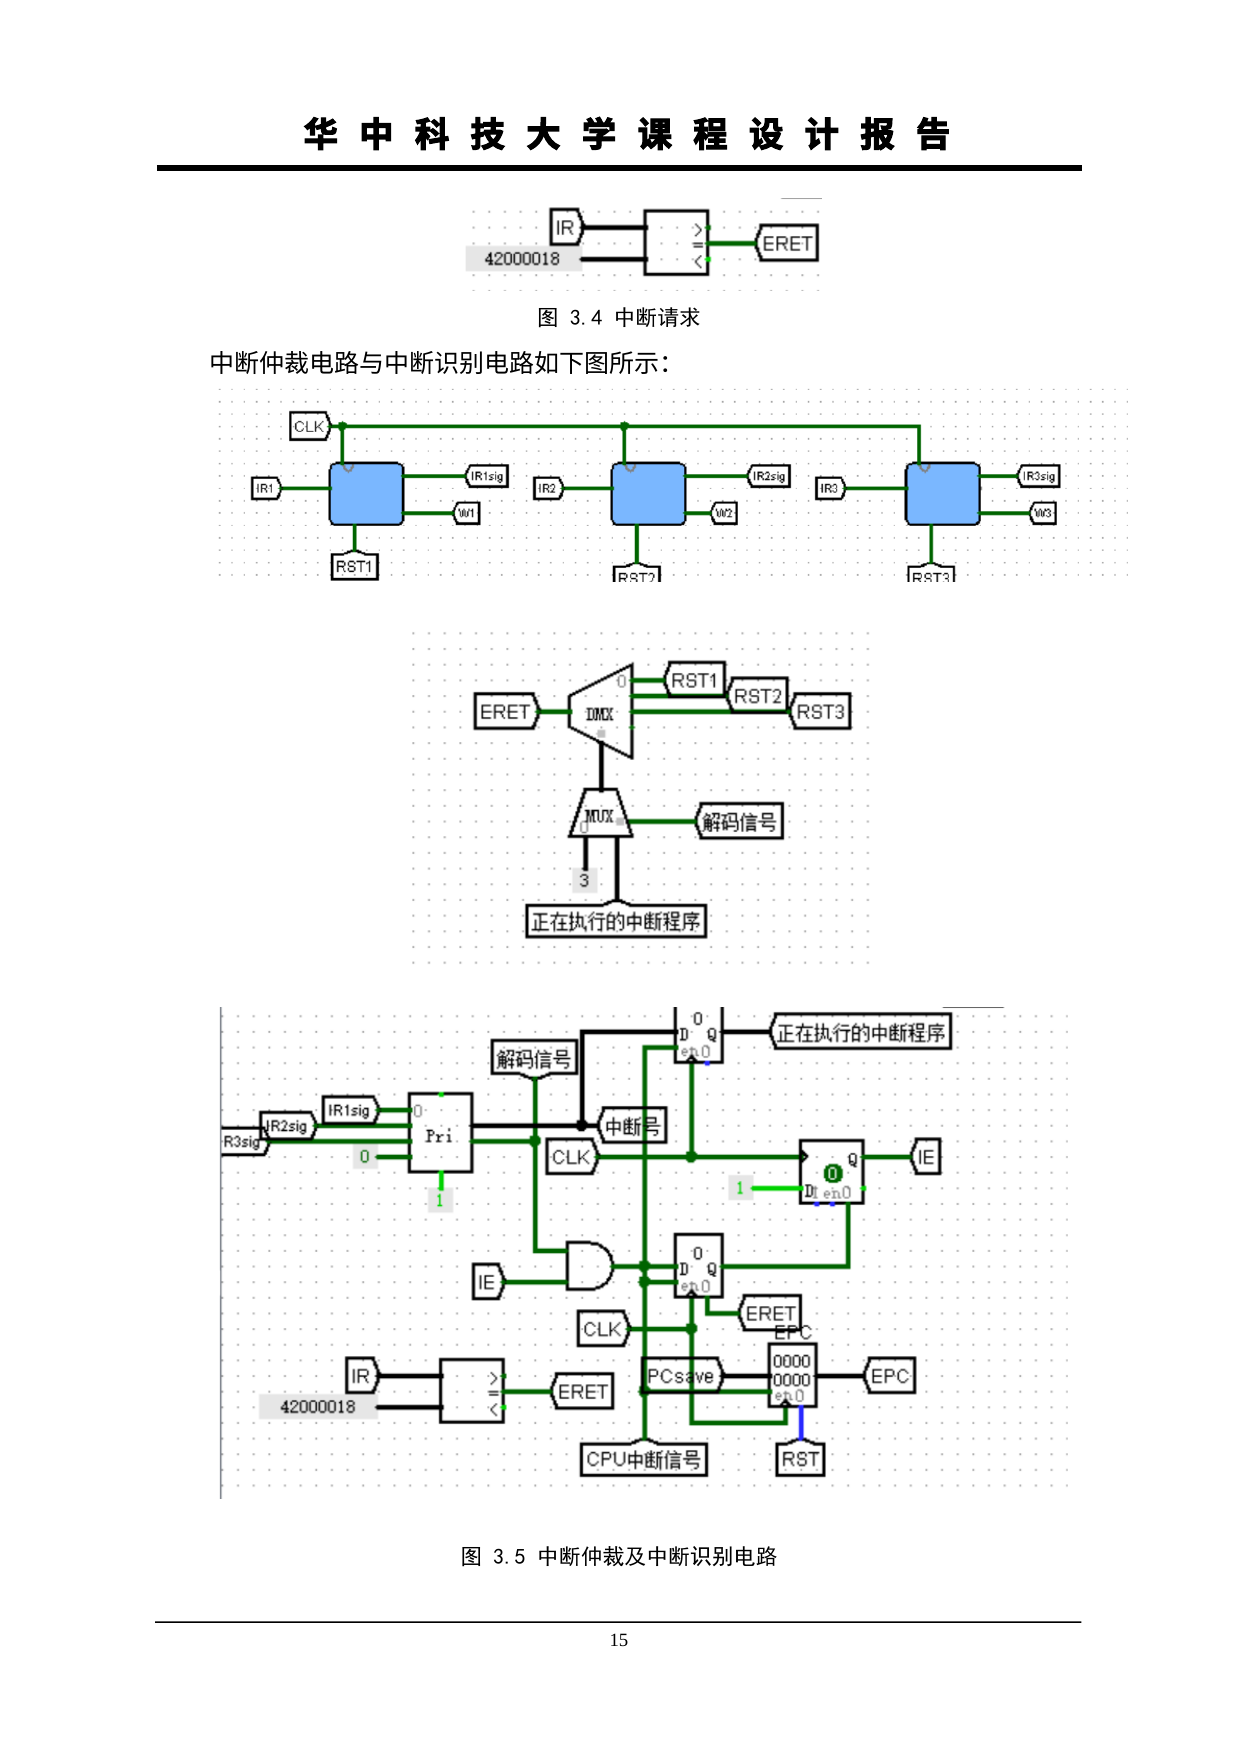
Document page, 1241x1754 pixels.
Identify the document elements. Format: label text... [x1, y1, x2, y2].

picture [209, 385, 1128, 582]
text 图 3.5 中断仲裁及中断识别电路 [159, 1543, 1078, 1568]
picture [465, 198, 822, 291]
text 中断仲裁电路与中断识别电路如下图所示： [159, 338, 1078, 386]
text 图 3.4 中断请求 [159, 303, 1078, 328]
picture [411, 625, 877, 971]
picture [219, 1007, 1068, 1499]
